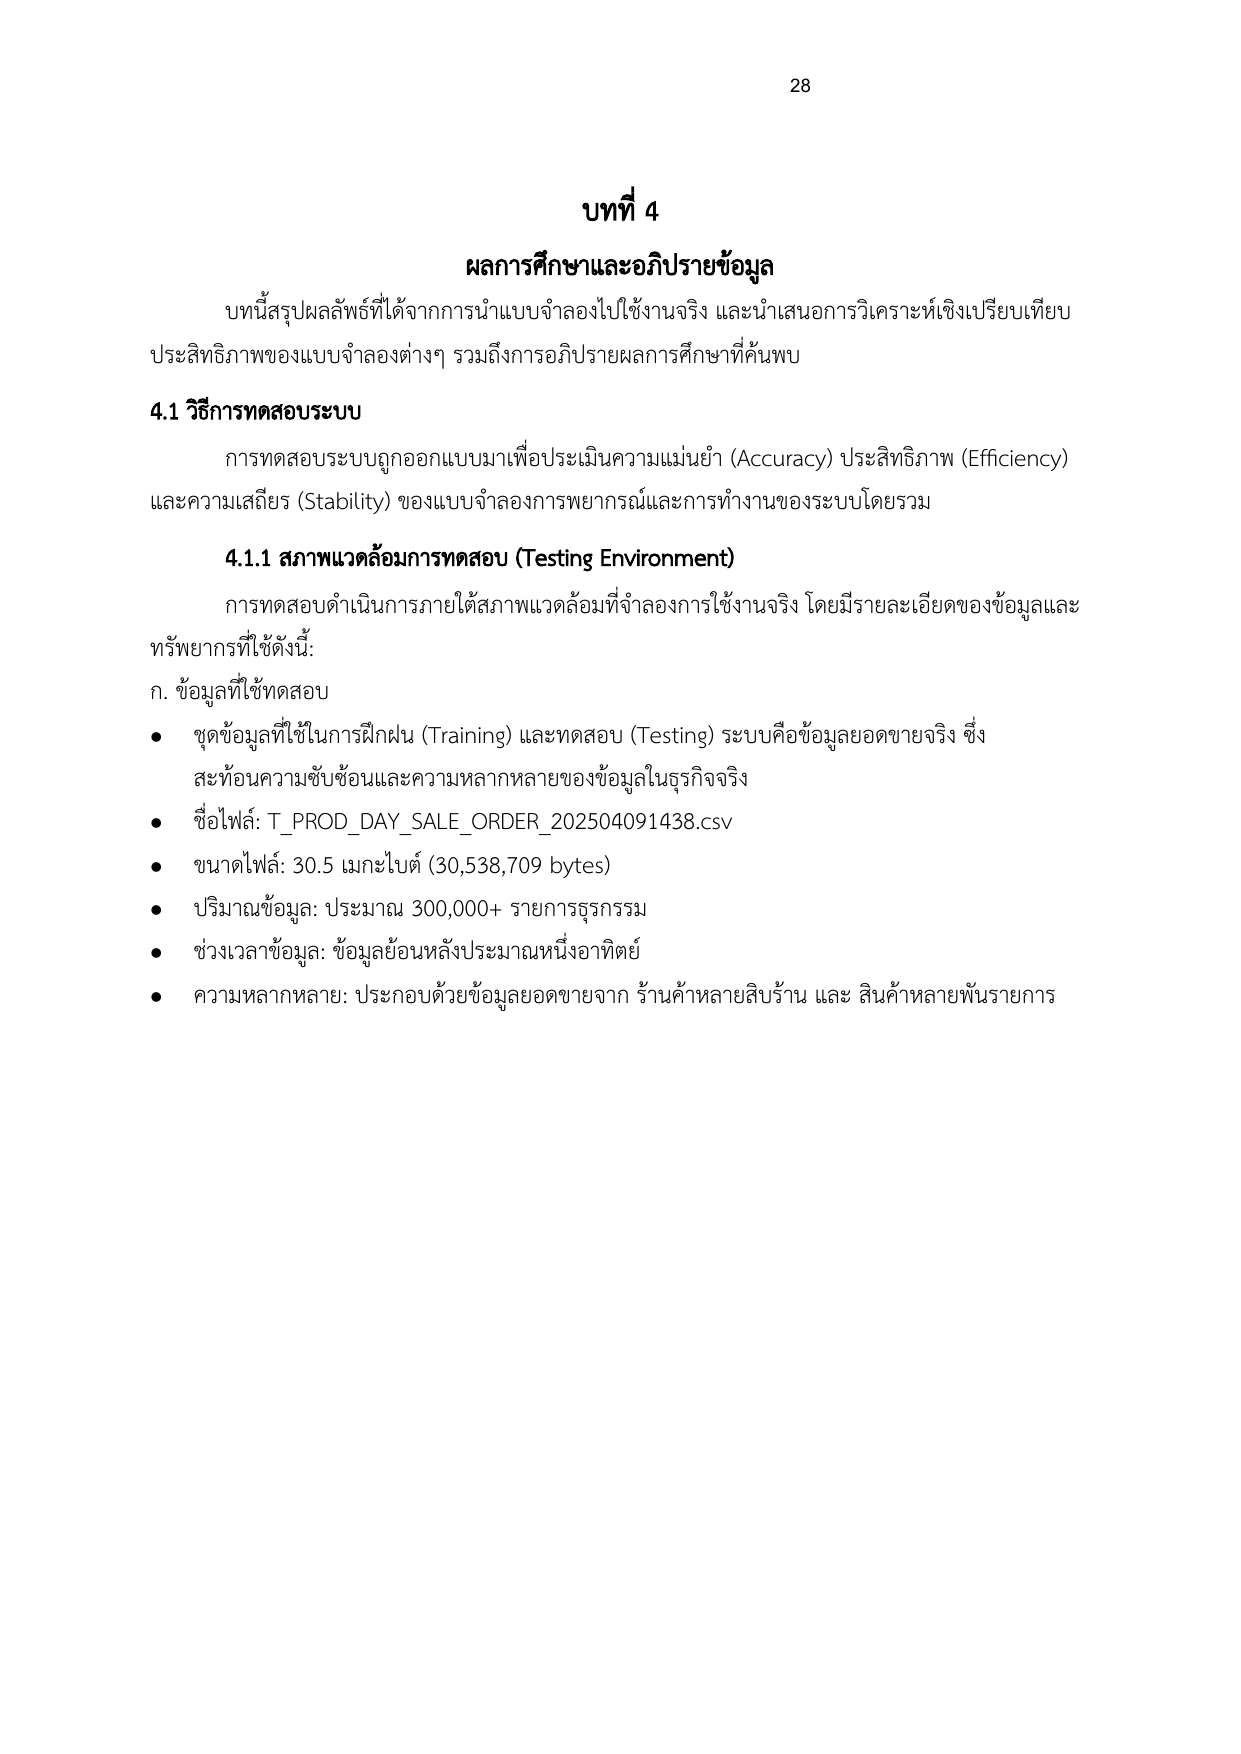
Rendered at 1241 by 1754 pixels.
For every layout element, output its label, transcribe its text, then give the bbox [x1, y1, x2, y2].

text ผลการศึกษาและอภิปรายข้อมูล [150, 242, 1090, 284]
list ช่วงเวลาข้อมูล: ข้อมูลย้อนหลังประมาณหนึ่งอาทิตย์ [150, 930, 1090, 968]
list ความหลากหลาย: ประกอบด้วยข้อมูลยอดขายจาก ร้านค้าหลายสิบร้าน และ สินค้าหลายพันรายการ [150, 974, 1090, 1011]
list ชื่อไฟล์: T_PROD_DAY_SALE_ORDER_202504091438.csv [150, 800, 1090, 838]
subtitle บทที่ 4 [150, 183, 1090, 230]
text บทนี้สรุปผลลัพธ์ที่ได้จากการนำแบบจำลองไปใช้งานจริง และนำเสนอการวิเคราะห์เชิงเปรียบเทียบประสิทธิภาพของแบบจำลองต่างๆ รวมถึงการอภิปรายผลการศึกษาที่ค้นพบ [150, 290, 1090, 371]
list ชุดข้อมูลที่ใช้ในการฝึกฝน (Training) และทดสอบ (Testing) ระบบคือข้อมูลยอดขายจริง ซึ่ง สะท้อนความซับซ้อนและความหลากหลายของข้อมูลในธุรกิจจริง [150, 714, 1090, 795]
list การทดสอบระบบถูกออกแบบมาเพื่อประเมินความแม่นยำ (Accuracy) ประสิทธิภาพ (Efficiency) และความเสถียร (Stability) ของแบบจำลองการพยากรณ์และการทำงานของระบบโดยรวม [150, 437, 1090, 518]
subtitle 4.1.1 สภาพแวดล้อมการทดสอบ (Testing Environment) [150, 536, 1090, 574]
text ก. ข้อมูลที่ใช้ทดสอบ [150, 670, 1090, 708]
list ขนาดไฟล์: 30.5 เมกะไบต์ (30,538,709 bytes) [150, 844, 1090, 881]
subtitle วิธีการทดสอบระบบ [150, 389, 1090, 427]
list ปริมาณข้อมูล: ประมาณ 300,000+ รายการธุรกรรม [150, 887, 1090, 925]
text การทดสอบดำเนินการภายใต้สภาพแวดล้อมที่จำลองการใช้งานจริง โดยมีรายละเอียดของข้อมูลและทรัพยากรที่ใช้ดังนี้: [150, 584, 1090, 665]
